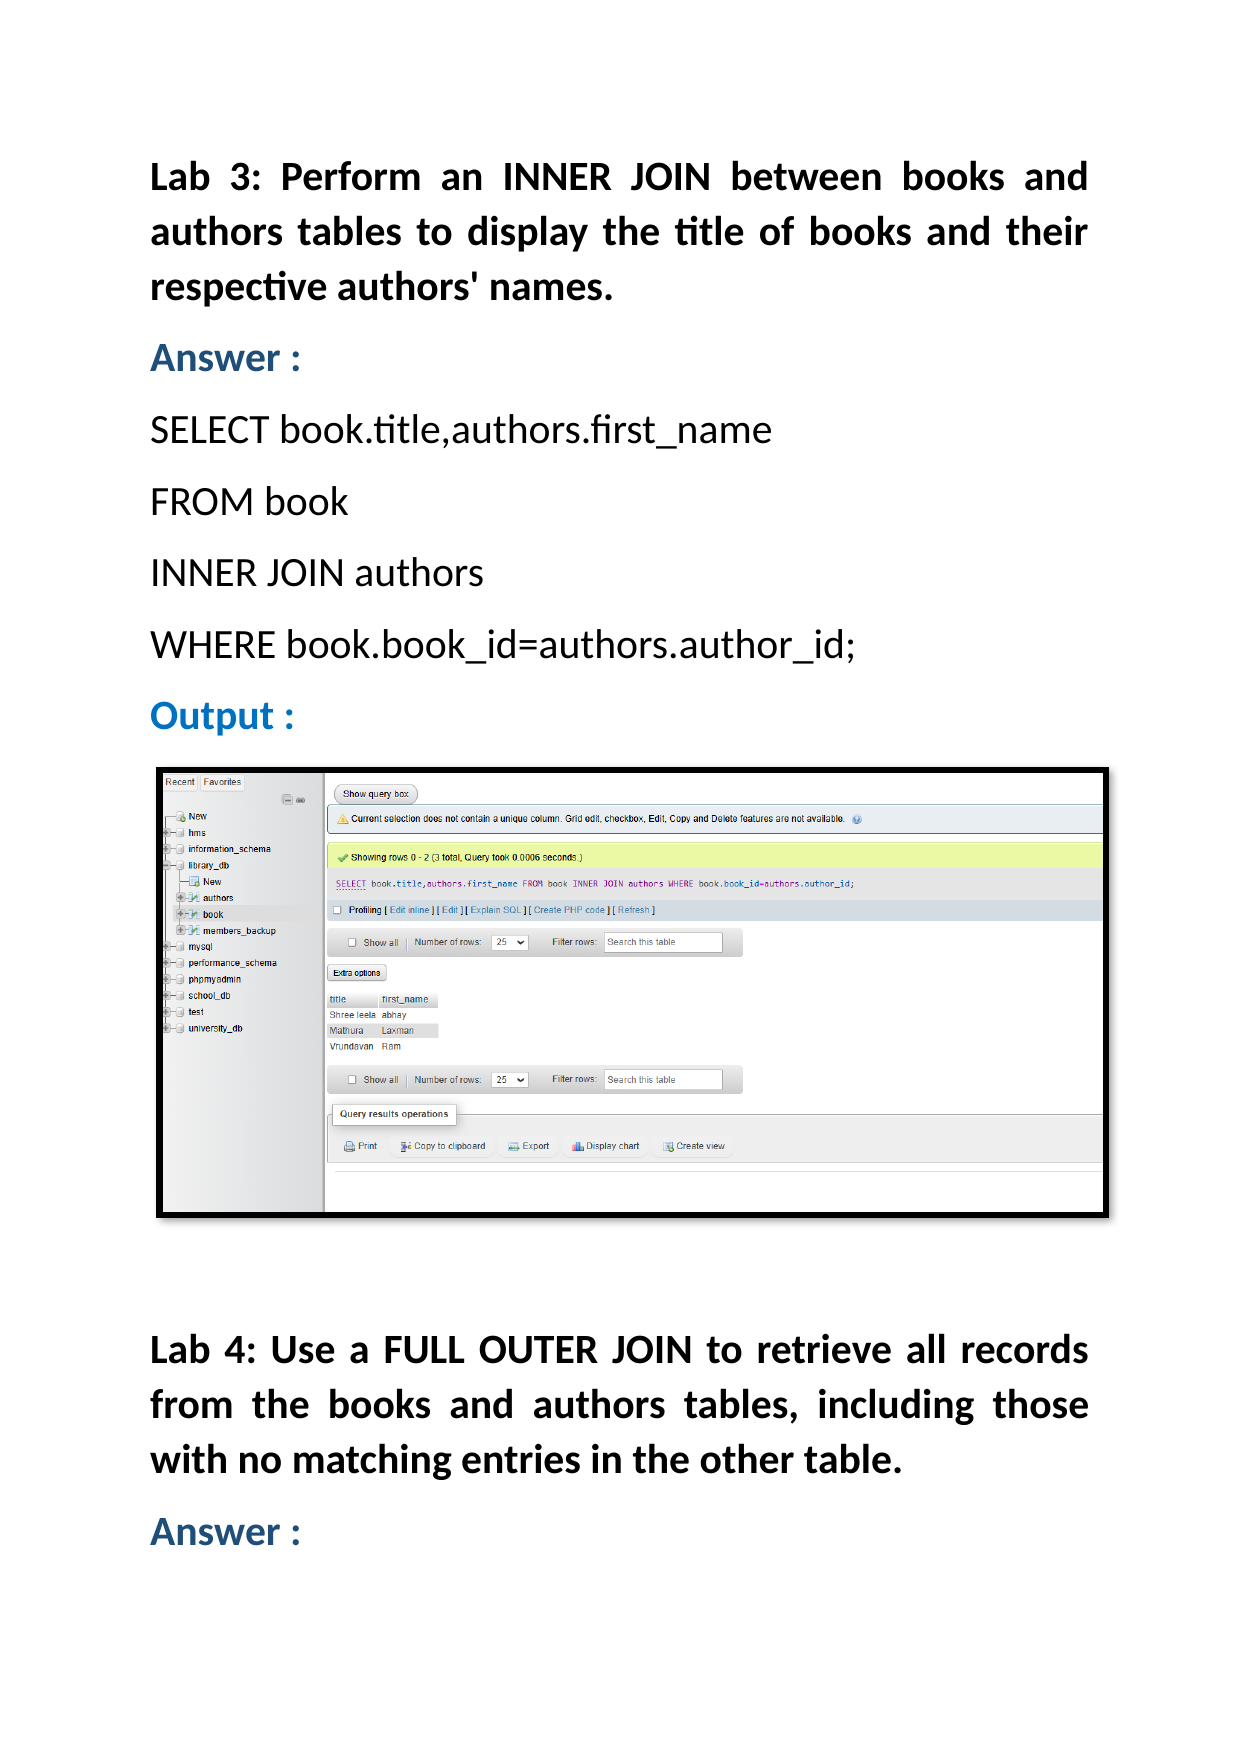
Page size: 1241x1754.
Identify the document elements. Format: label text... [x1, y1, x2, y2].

text Answer : [150, 1504, 1090, 1555]
text WHERE book.book_id=authors.author_id; [150, 618, 1090, 668]
text FROM book [150, 474, 1090, 525]
picture [163, 773, 1103, 1212]
text Lab 3: Perform an INNER JOIN between books and authors tables to display the title of books and their respective authors' names. [150, 150, 1090, 311]
text Lab 4: Use a FULL OUTER JOIN to retrieve all records from the books and authors tables, including those with no matching entries in the other table. [150, 1323, 1090, 1484]
text SELECT book.title,authors.first_name [150, 403, 1090, 454]
text Answer : [150, 331, 1090, 382]
text INNER JOIN authors [150, 546, 1090, 597]
text Output : [150, 689, 1090, 740]
